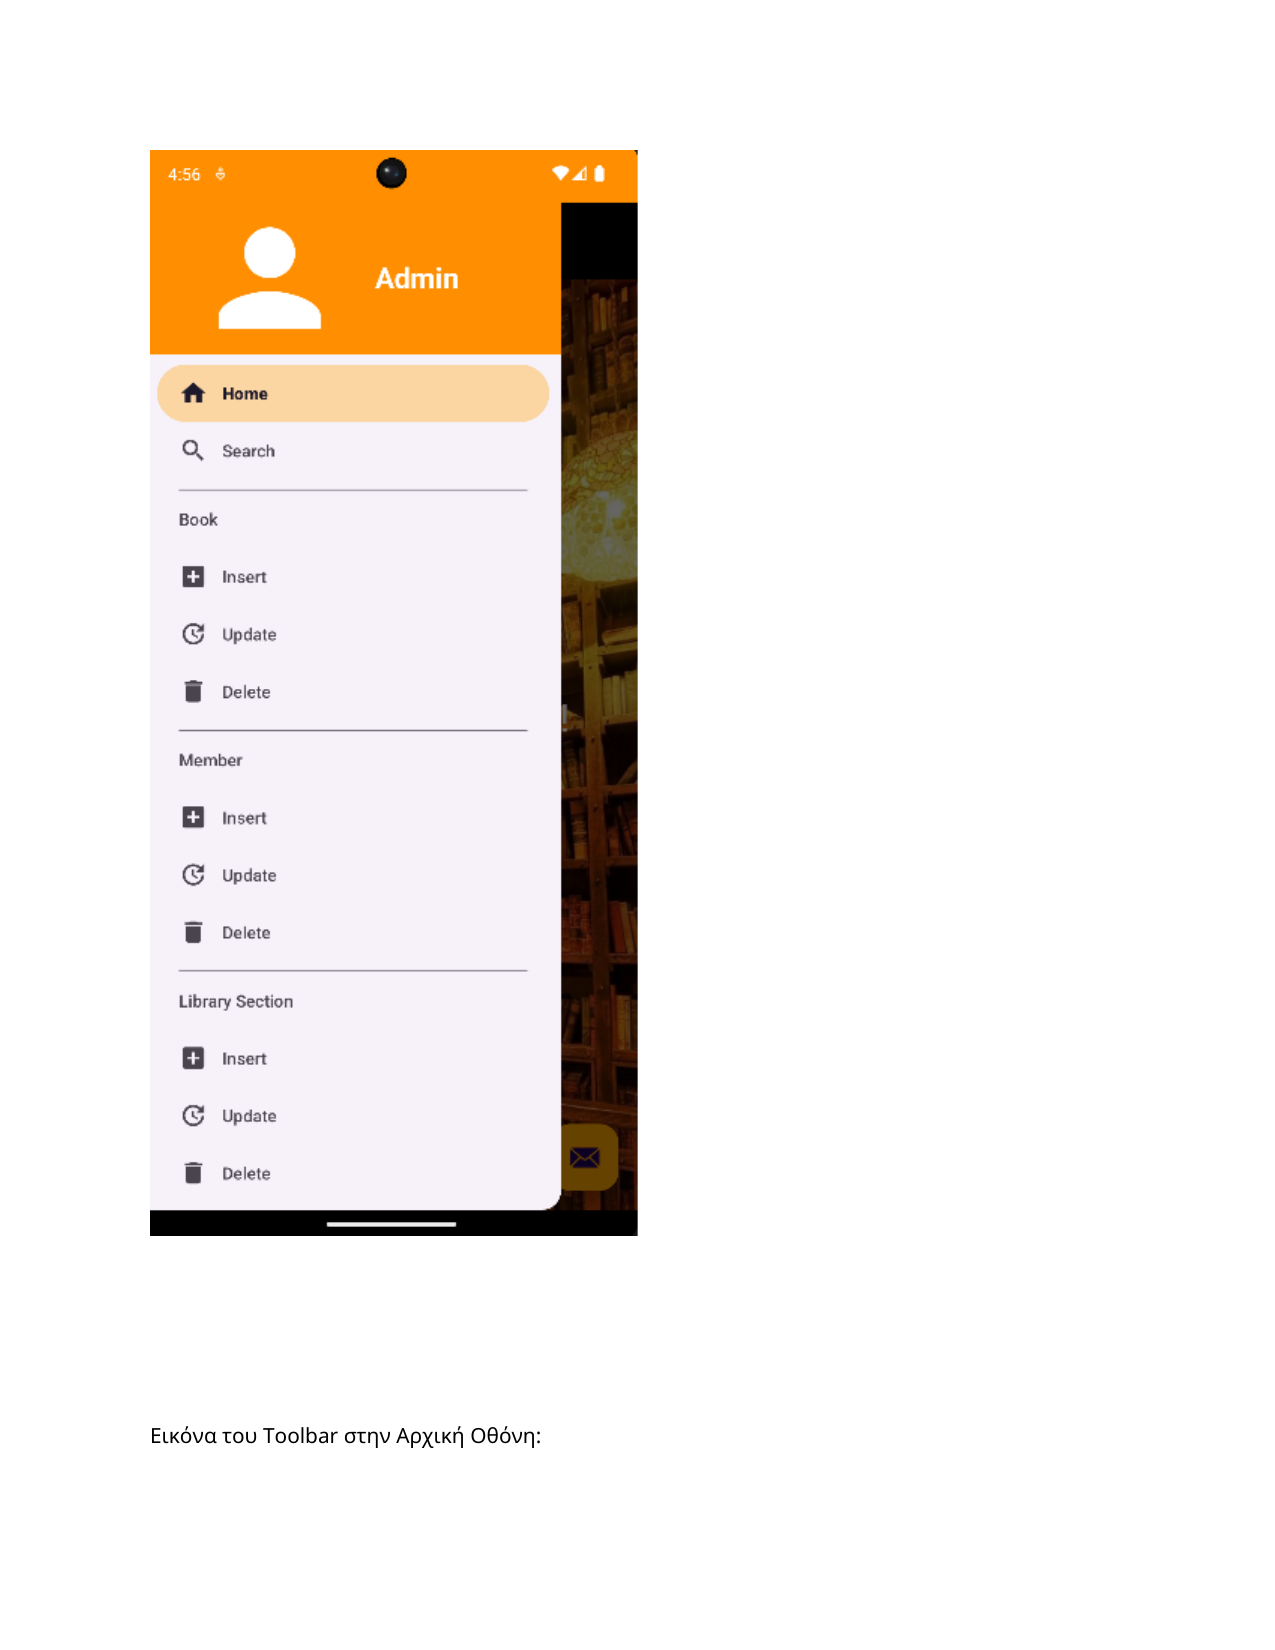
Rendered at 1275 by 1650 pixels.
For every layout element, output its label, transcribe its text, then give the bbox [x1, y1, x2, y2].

text Εικόνα του Toolbar στην Αρχική Οθόνη: [150, 1421, 1125, 1450]
picture [150, 150, 638, 1236]
